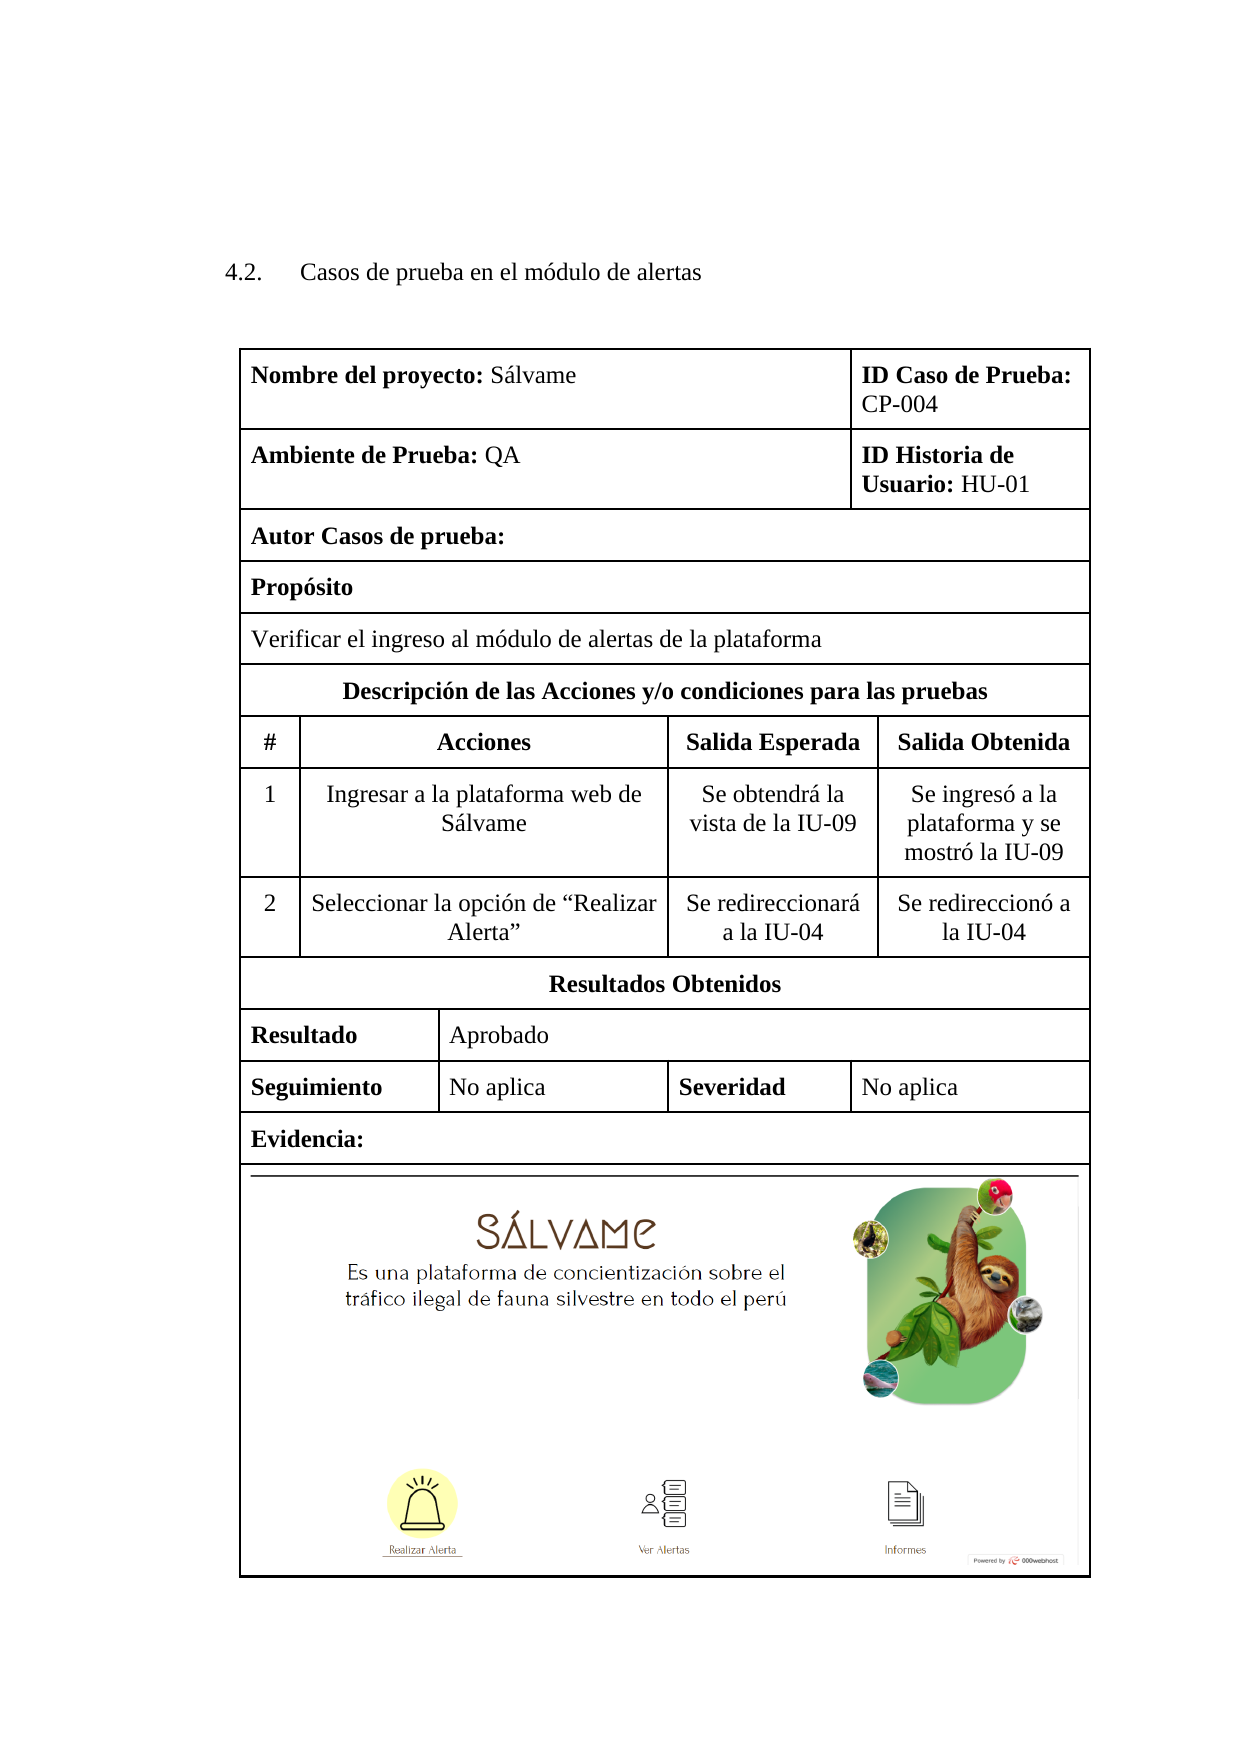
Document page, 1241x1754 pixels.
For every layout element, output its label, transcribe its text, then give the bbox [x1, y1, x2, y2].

table_cell Verificar el ingreso al módulo de alertas de la plataforma [241, 614, 1089, 663]
table_cell 2 [241, 878, 299, 956]
table_cell Se redireccionará a la IU-04 [669, 878, 877, 956]
table_cell Evidencia: [241, 1113, 1089, 1163]
table_header ID Caso de Prueba: CP-004 [852, 350, 1089, 428]
table_cell Se ingresó a la plataforma y se mostró la IU-09 [879, 769, 1089, 876]
table_cell Se redireccionó a la IU-04 [879, 878, 1089, 956]
table_header Nombre del proyecto: Sálvame [241, 350, 850, 428]
table_cell Resultados Obtenidos [241, 958, 1089, 1008]
table_cell Seleccionar la opción de “Realizar Alerta” [301, 878, 667, 956]
table_cell Autor Casos de prueba: [241, 510, 1089, 560]
table_cell Ambiente de Prueba: QA [241, 430, 850, 508]
table_cell # [241, 717, 299, 767]
picture [250, 1175, 1079, 1565]
table_cell Seguimiento [241, 1062, 438, 1111]
table_cell ID Historia de Usuario: HU-01 [852, 430, 1089, 508]
table_cell Aprobado [440, 1010, 1089, 1059]
table_cell Descripción de las Acciones y/o condiciones para las pruebas [241, 665, 1089, 715]
table_cell Resultado [241, 1010, 438, 1059]
table_cell Salida Obtenida [879, 717, 1089, 767]
table_cell Severidad [669, 1062, 850, 1111]
table_cell Acciones [301, 717, 667, 767]
table_cell No aplica [440, 1062, 667, 1111]
table_cell Se obtendrá la vista de la IU-09 [669, 769, 877, 876]
table_cell Propósito [241, 562, 1089, 612]
table_cell No aplica [852, 1062, 1089, 1111]
table_cell Ingresar a la plataforma web de Sálvame [301, 769, 667, 876]
table_cell [241, 1165, 1089, 1575]
table_cell Salida Esperada [669, 717, 877, 767]
subtitle Casos de prueba en el módulo de alertas [262, 257, 1090, 285]
table_cell 1 [241, 769, 299, 876]
